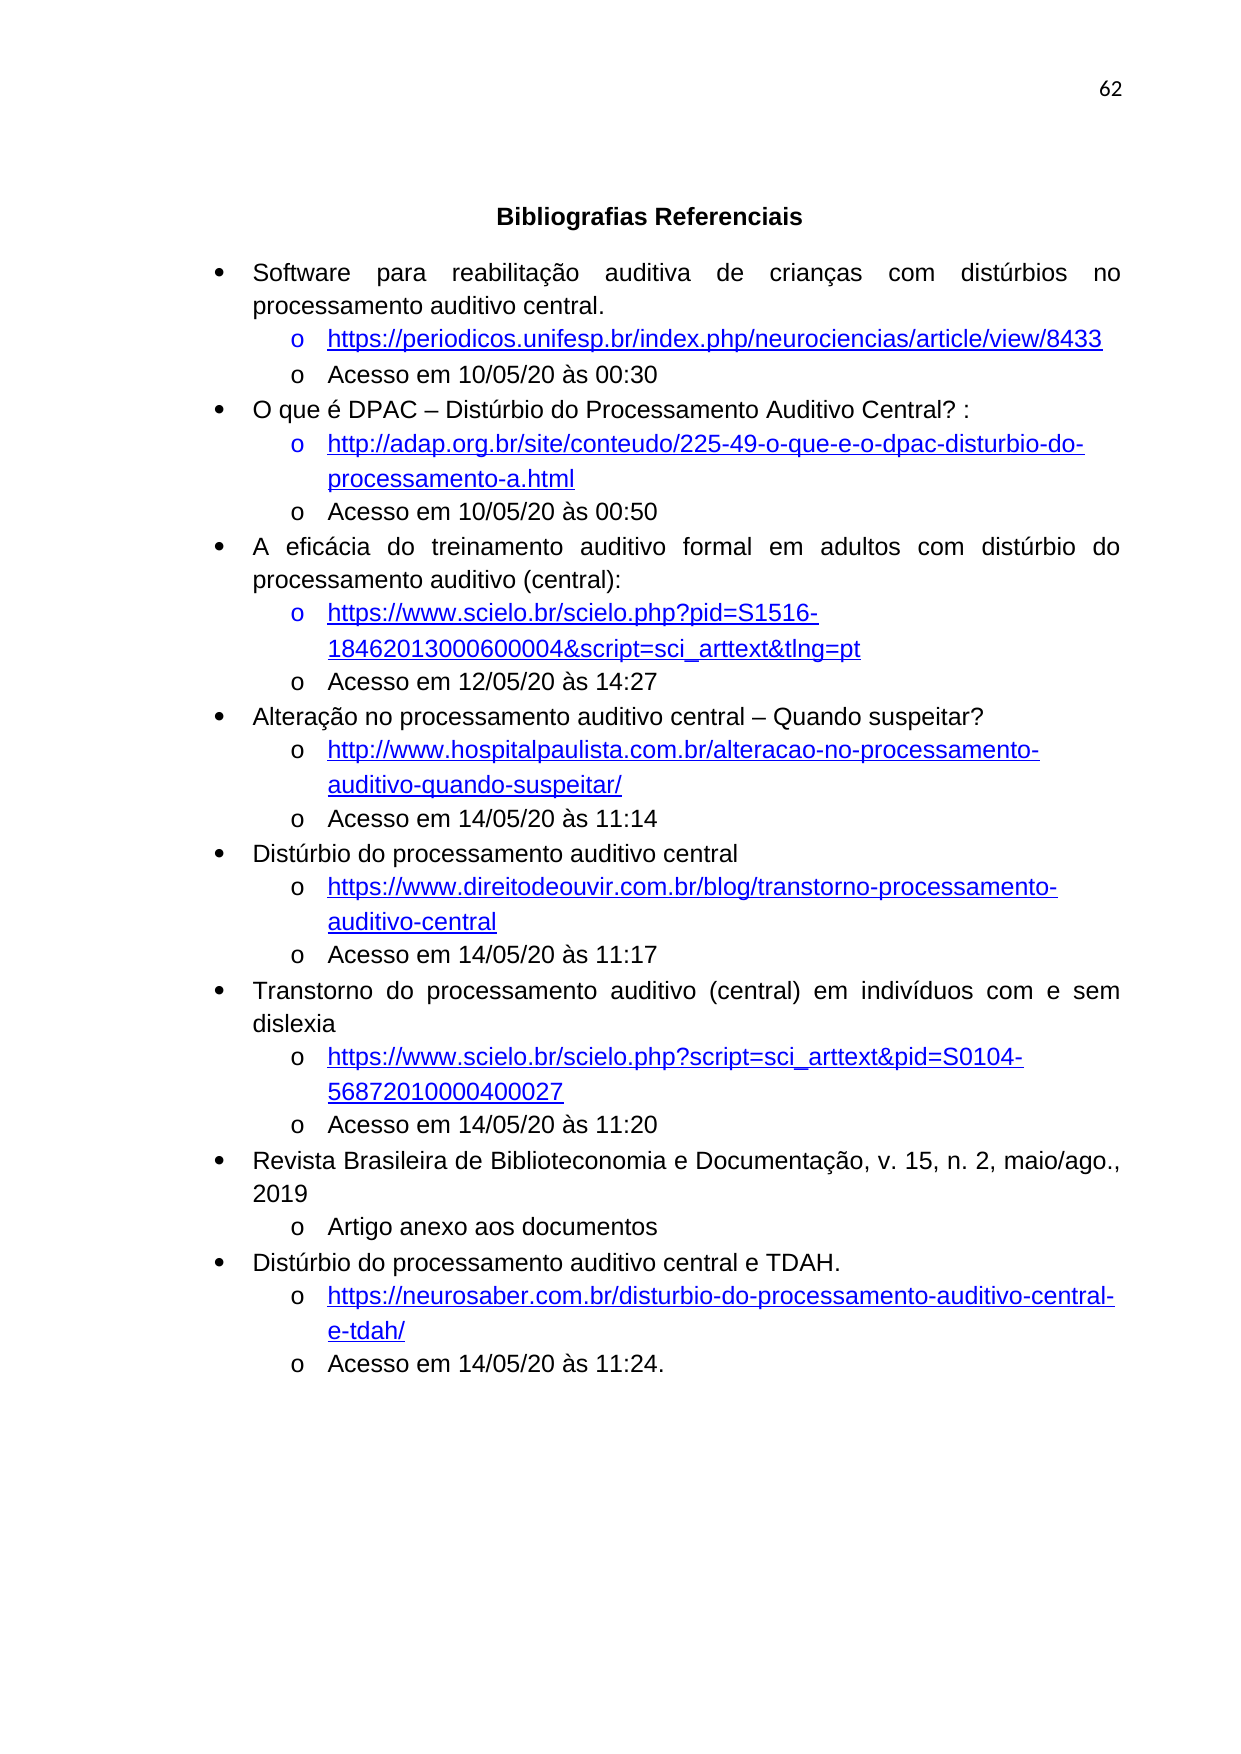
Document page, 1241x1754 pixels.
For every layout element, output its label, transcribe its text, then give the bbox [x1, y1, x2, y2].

list Acesso em 12/05/20 às 14:27 [290, 667, 1122, 698]
list O que é DPAC – Distúrbio do Processamento Auditivo Central? : [215, 395, 1122, 424]
list Acesso em 14/05/20 às 11:24. [290, 1349, 1122, 1380]
list Alteração no processamento auditivo central – Quando suspeitar? [215, 702, 1122, 731]
list https://www.direitodeouvir.com.br/blog/transtorno-processamento-auditivo-central [290, 872, 1122, 936]
list https://www.scielo.br/scielo.php?pid=S1516-18462013000600004&script=sci_arttext&tlng=pt [290, 598, 1122, 662]
list Distúrbio do processamento auditivo central [215, 839, 1122, 868]
list Acesso em 14/05/20 às 11:14 [290, 803, 1122, 834]
list Acesso em 10/05/20 às 00:30 [290, 360, 1122, 391]
list Acesso em 14/05/20 às 11:17 [290, 940, 1122, 971]
list Acesso em 14/05/20 às 11:20 [290, 1110, 1122, 1141]
list A eficácia do treinamento auditivo formal em adultos com distúrbio do processamento auditivo (central): [215, 532, 1122, 594]
list https://periodicos.unifesp.br/index.php/neurociencias/article/view/8433 [290, 324, 1122, 355]
list http://www.hospitalpaulista.com.br/alteracao-no-processamento-auditivo-quando-suspeitar/ [290, 735, 1122, 799]
list Artigo anexo aos documentos [290, 1212, 1122, 1243]
list Revista Brasileira de Biblioteconomia e Documentação, v. 15, n. 2, maio/ago., 2019 [215, 1146, 1122, 1208]
list Distúrbio do processamento auditivo central e TDAH. [215, 1247, 1122, 1276]
subtitle Bibliografias Referenciais [177, 202, 1122, 231]
list Acesso em 10/05/20 às 00:50 [290, 497, 1122, 528]
list Transtorno do processamento auditivo (central) em indivíduos com e sem dislexia [215, 976, 1122, 1038]
list Software para reabilitação auditiva de crianças com distúrbios no processamento auditivo central. [215, 258, 1122, 320]
list https://www.scielo.br/scielo.php?script=sci_arttext&pid=S0104-56872010000400027 [290, 1042, 1122, 1106]
list https://neurosaber.com.br/disturbio-do-processamento-auditivo-central-e-tdah/ [290, 1281, 1122, 1344]
list http://adap.org.br/site/conteudo/225-49-o-que-e-o-dpac-disturbio-do-processamento-a.html [290, 428, 1122, 492]
